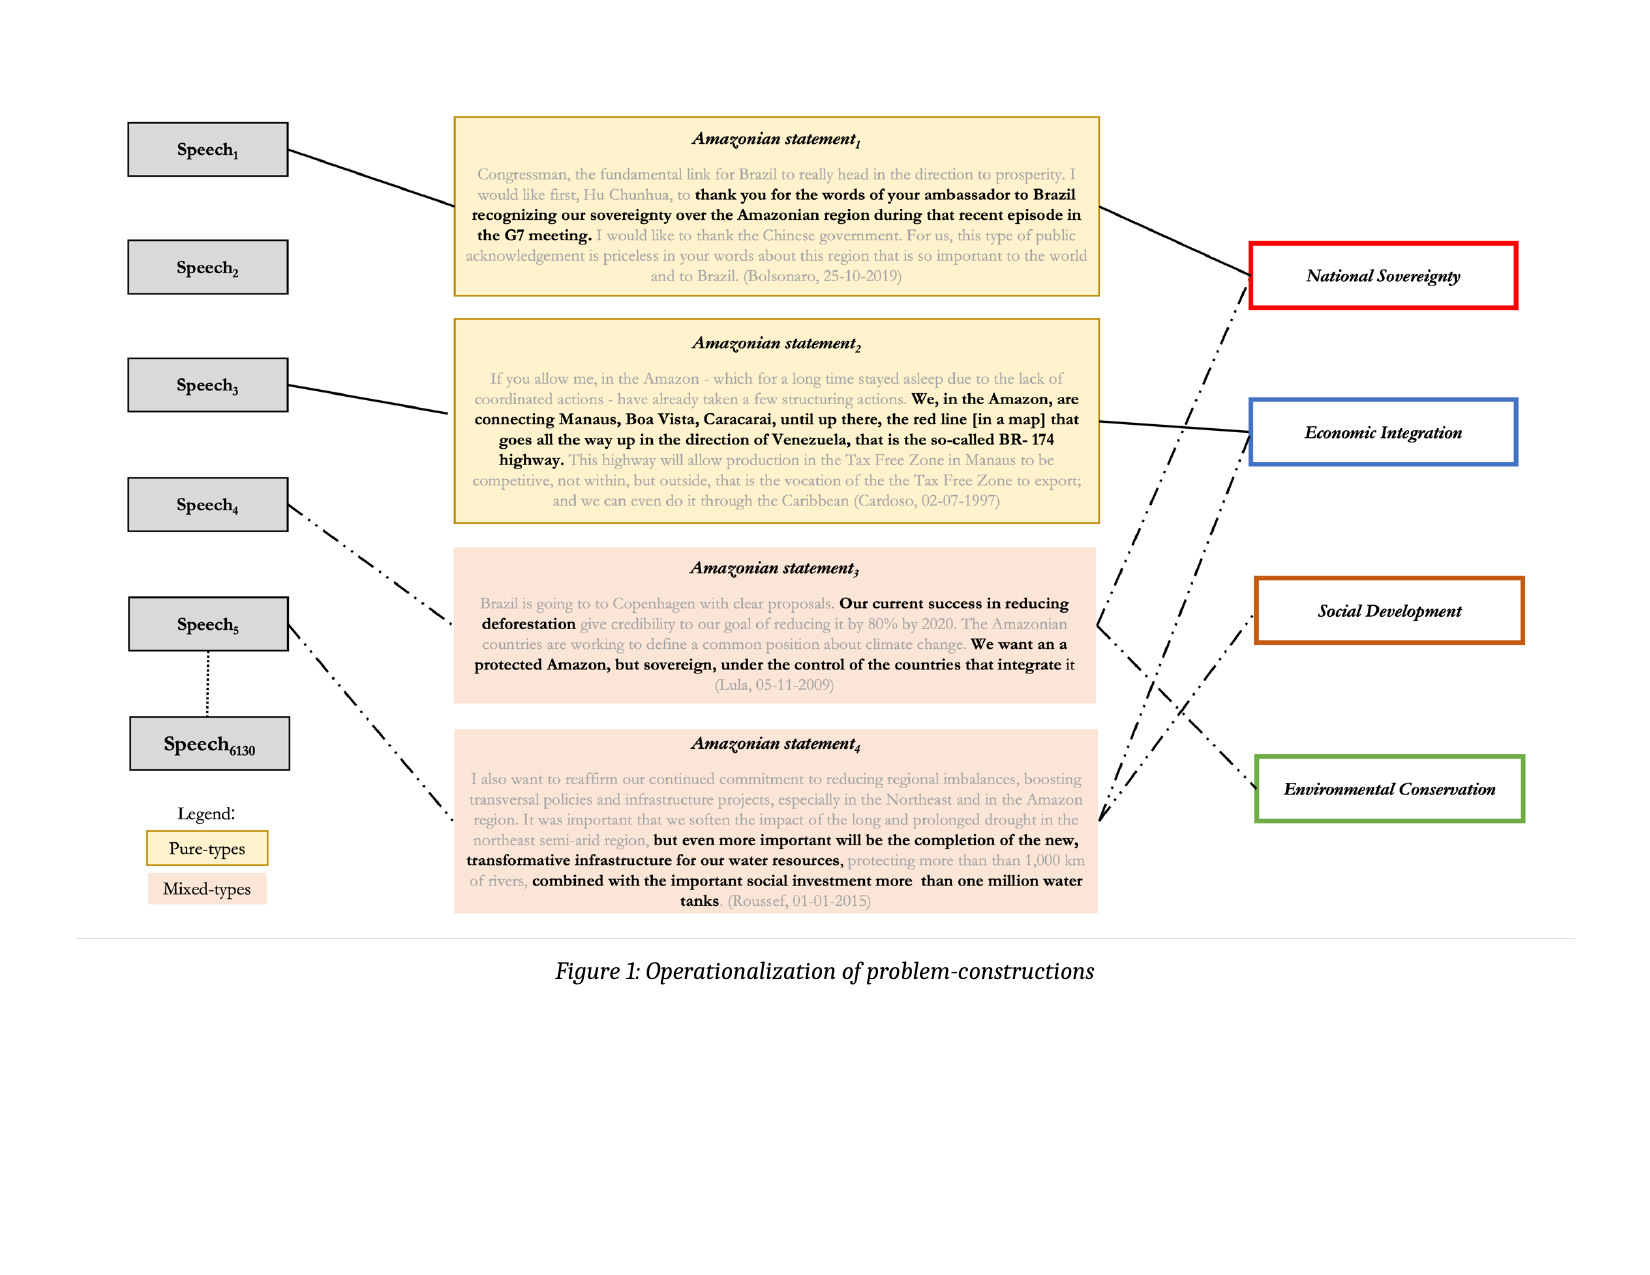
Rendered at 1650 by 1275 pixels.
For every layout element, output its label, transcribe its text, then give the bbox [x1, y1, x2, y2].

picture [75, 93, 1575, 939]
